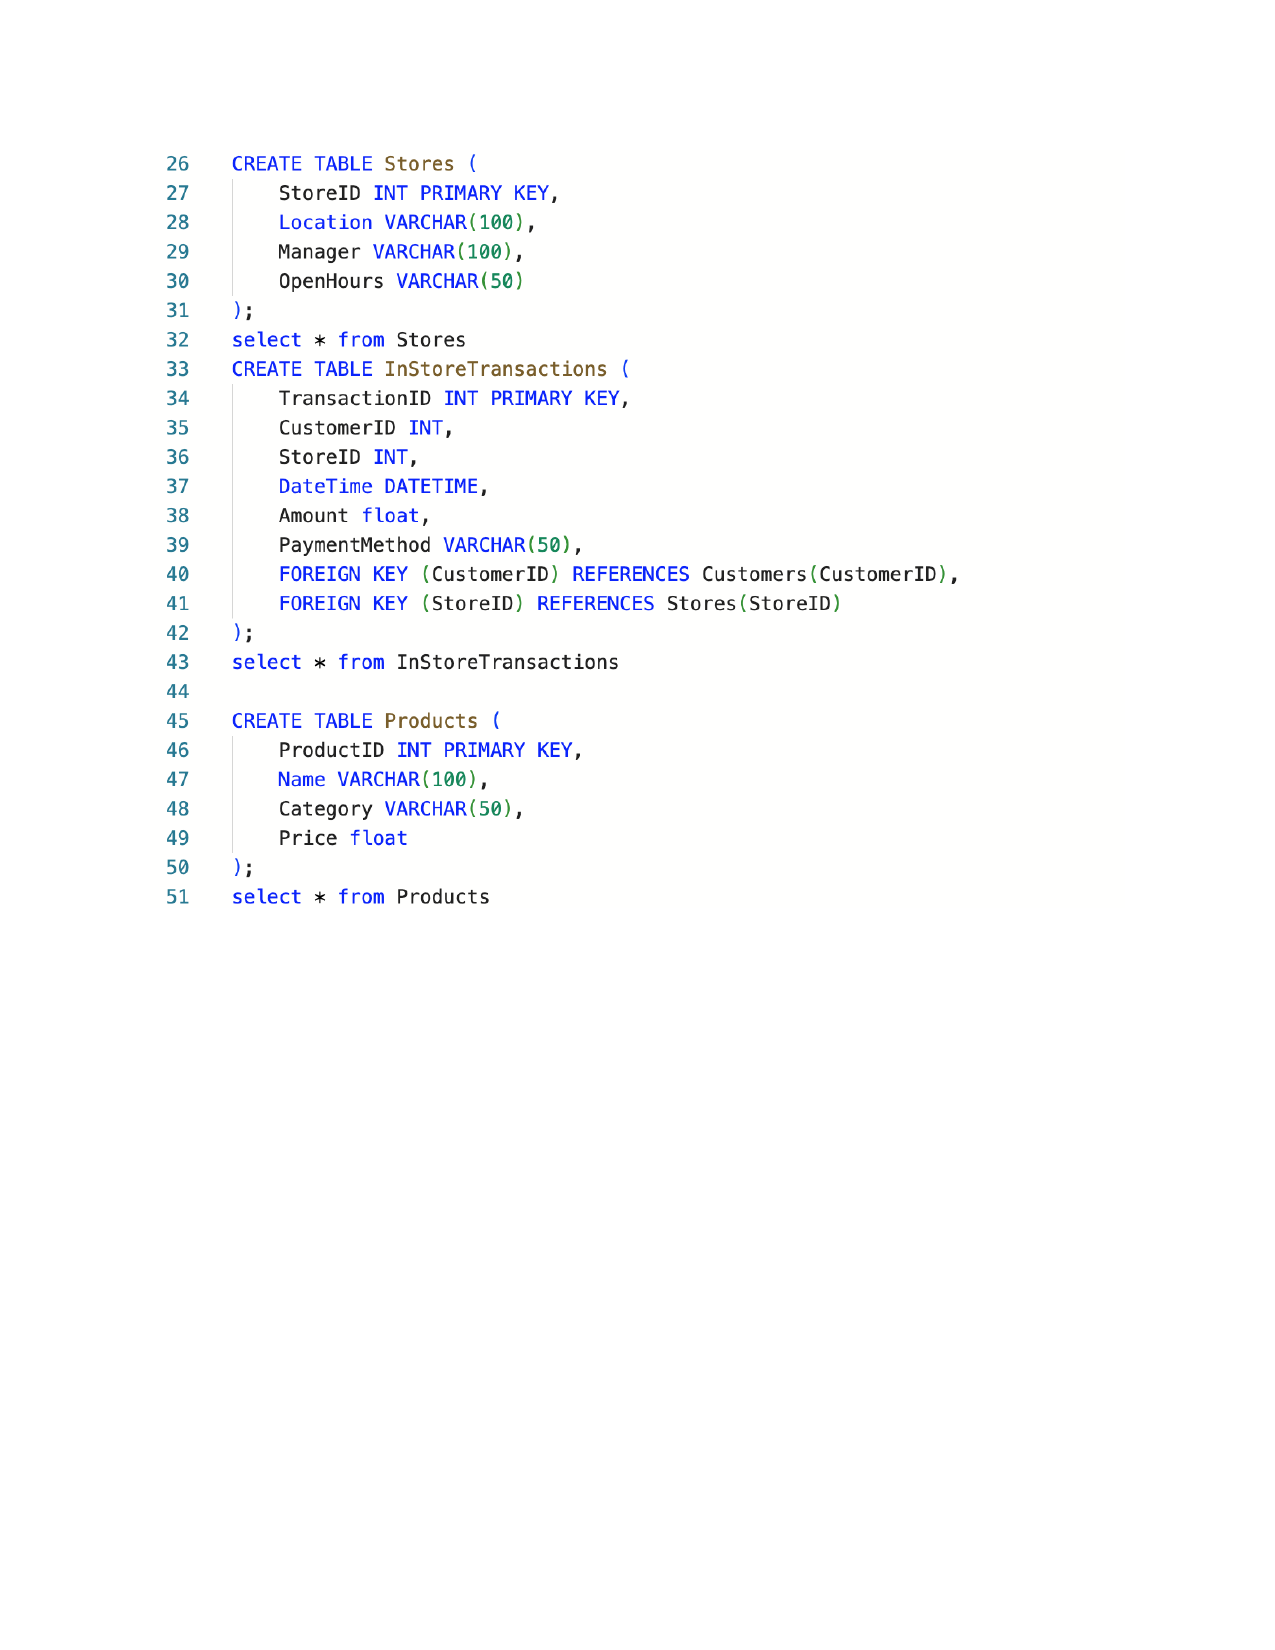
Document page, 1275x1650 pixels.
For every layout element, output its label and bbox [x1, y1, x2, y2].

picture [150, 150, 1125, 908]
